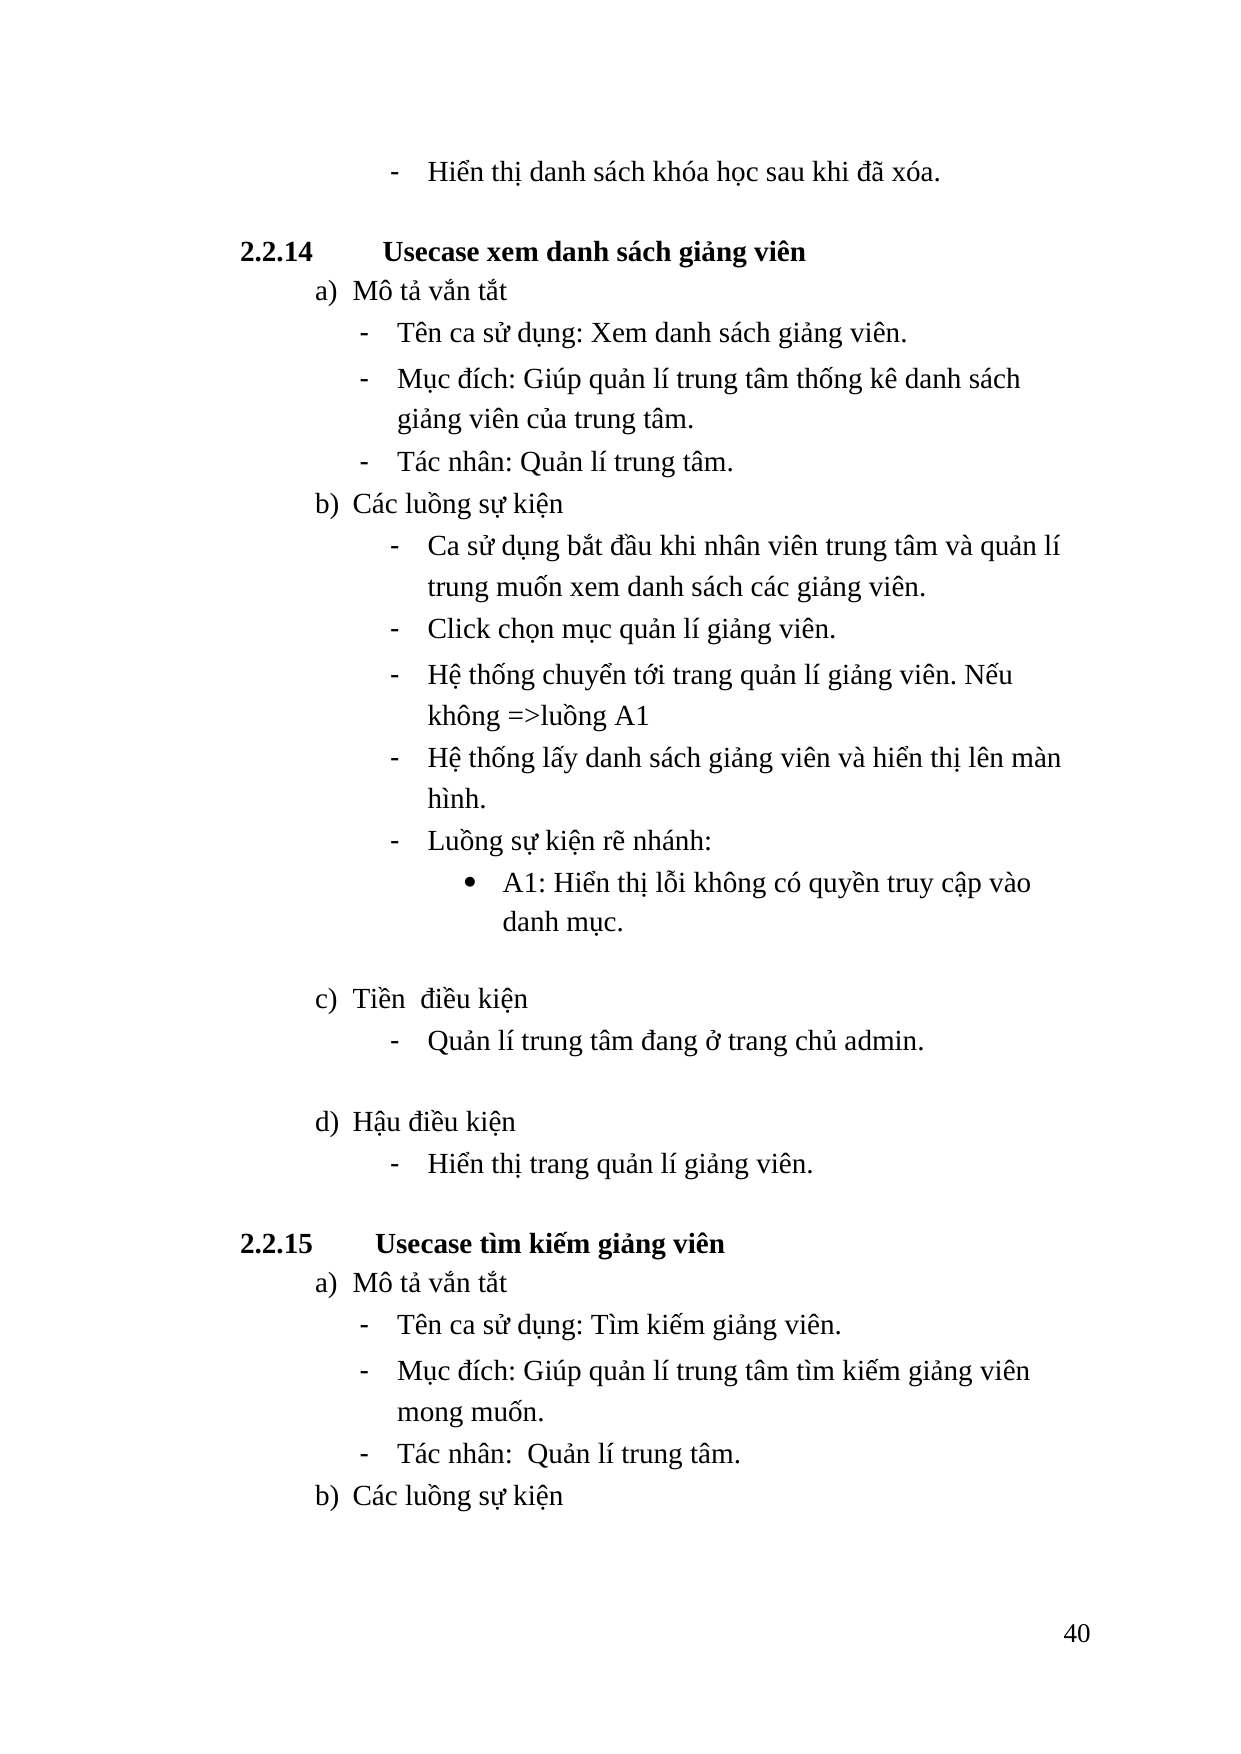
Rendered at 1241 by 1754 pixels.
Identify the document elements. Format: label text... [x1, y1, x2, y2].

list Usecase xem danh sách giảng viên [240, 234, 1090, 268]
list Tên ca sử dụng: Xem danh sách giảng viên. [359, 311, 1090, 351]
list Hệ thống lấy danh sách giảng viên và hiển thị lên màn hình. [390, 736, 1090, 814]
list Click chọn mục quản lí giảng viên. [390, 607, 1090, 647]
list Mục đích: Giúp quản lí trung tâm thống kê danh sách giảng viên của trung tâm. [359, 357, 1090, 435]
list Hậu điều kiện [315, 1104, 1090, 1137]
list A1: Hiển thị lỗi không có quyền truy cập vào danh mục. [465, 865, 1090, 937]
list Các luồng sự kiện [315, 486, 1090, 519]
list Mô tả vắn tắt [315, 273, 1090, 306]
list Tác nhân: Quản lí trung tâm. [359, 1432, 1090, 1472]
list Luồng sự kiện rẽ nhánh: [390, 819, 1090, 859]
list Quản lí trung tâm đang ở trang chủ admin. [390, 1019, 1090, 1059]
list Hệ thống chuyển tới trang quản lí giảng viên. Nếu không =>luồng A1 [390, 653, 1090, 731]
list Hiển thị danh sách khóa học sau khi đã xóa. [390, 150, 1090, 190]
list Tiền điều kiện [315, 981, 1090, 1014]
list Ca sử dụng bắt đầu khi nhân viên trung tâm và quản lí trung muốn xem danh sách các giảng viên. [390, 524, 1090, 602]
list Hiển thị trang quản lí giảng viên. [390, 1142, 1090, 1182]
list Tác nhân: Quản lí trung tâm. [359, 440, 1090, 480]
list Tên ca sử dụng: Tìm kiếm giảng viên. [359, 1303, 1090, 1343]
list Usecase tìm kiếm giảng viên [240, 1226, 1090, 1260]
list Các luồng sự kiện [315, 1478, 1090, 1511]
list Mục đích: Giúp quản lí trung tâm tìm kiếm giảng viên mong muốn. [359, 1349, 1090, 1427]
list Mô tả vắn tắt [315, 1265, 1090, 1298]
